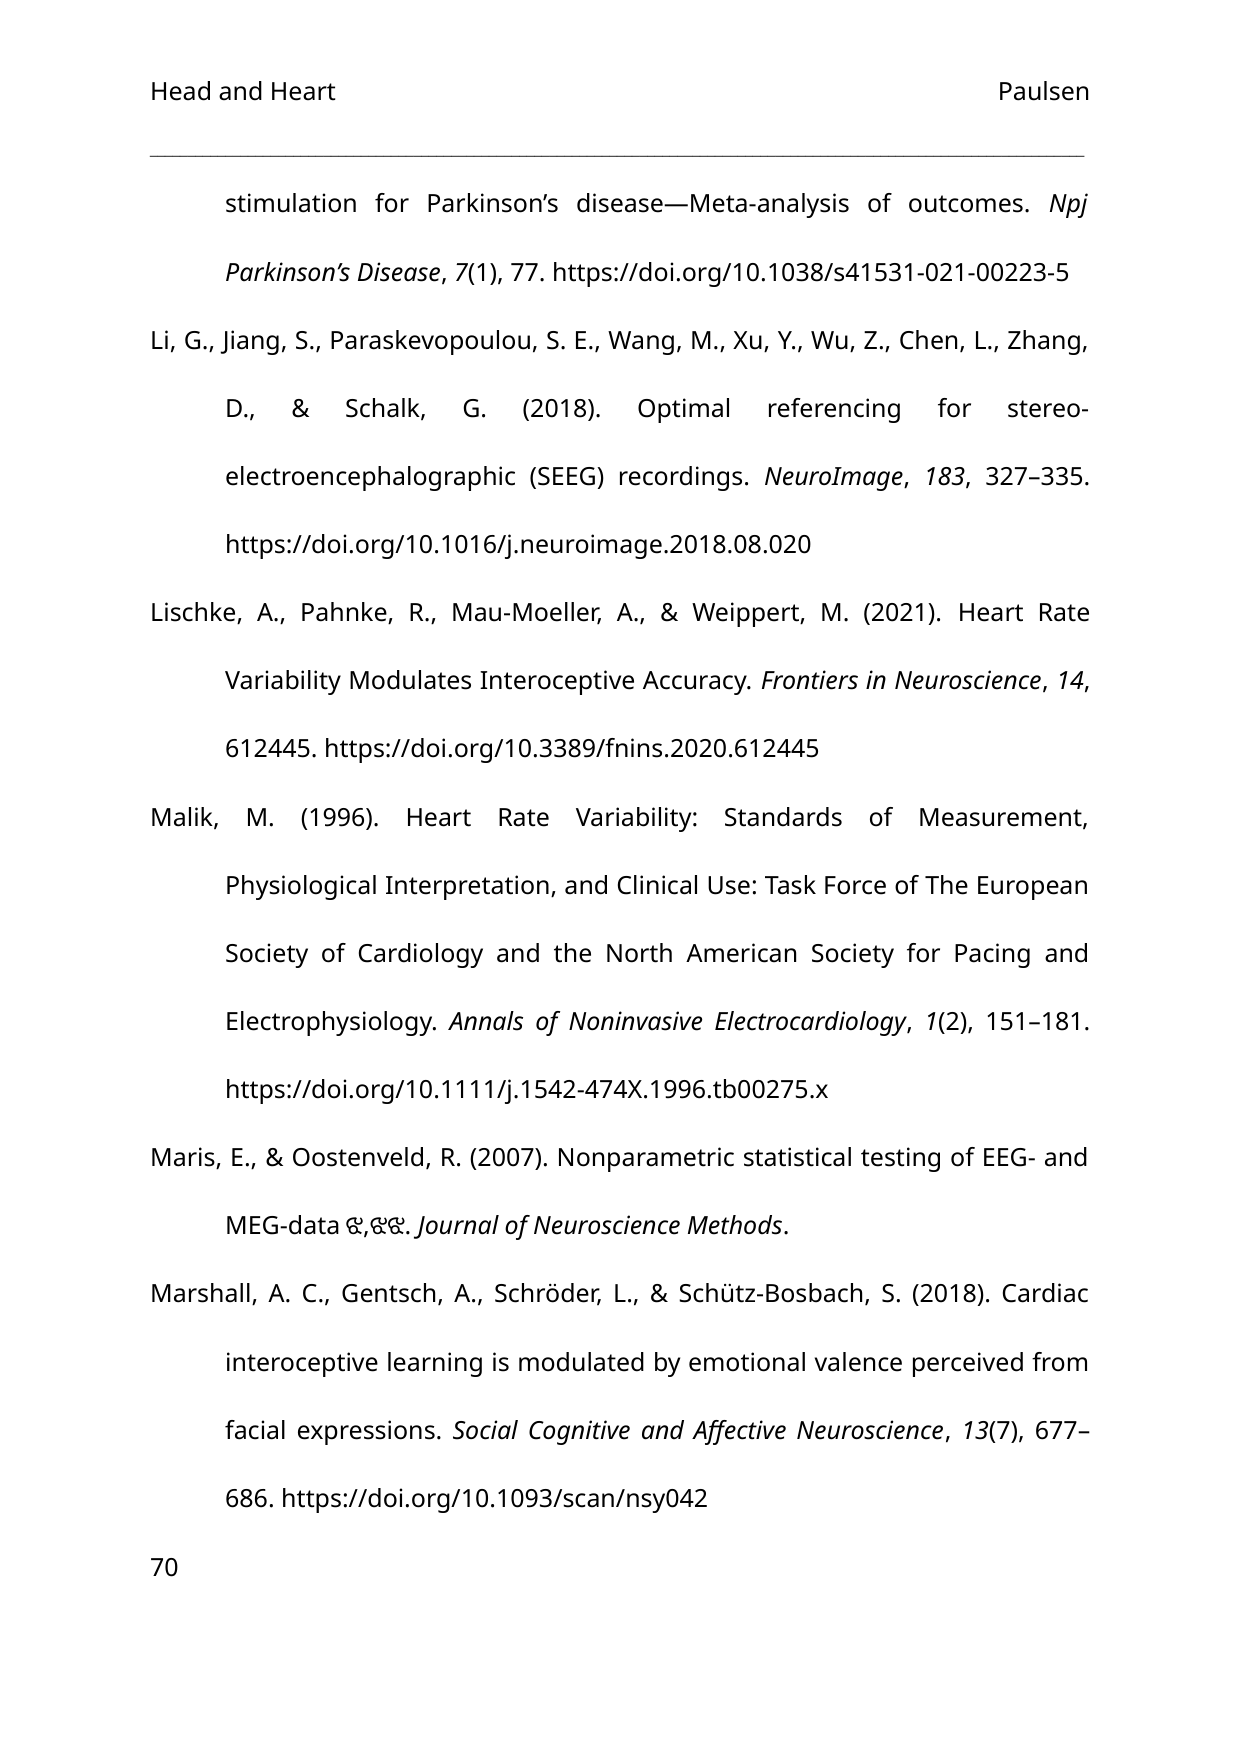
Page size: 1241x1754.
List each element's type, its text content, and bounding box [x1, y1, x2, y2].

text Marshall, A. C., Gentsch, A., Schröder, L., & Schütz-Bosbach, S. (2018). Cardiac interoceptive learning is modulated by emotional valence perceived from facial expressions. Social Cognitive and Affective Neuroscience, 13(7), 677–686. https://doi.org/10.1093/scan/nsy042 [150, 1276, 1090, 1514]
text Maris, E., & Oostenveld, R. (2007). Nonparametric statistical testing of EEG- and MEG-dataଝ,ଝଝ. Journal of Neuroscience Methods. [150, 1140, 1090, 1242]
text Lischke, A., Pahnke, R., Mau-Moeller, A., & Weippert, M. (2021). Heart Rate Variability Modulates Interoceptive Accuracy. Frontiers in Neuroscience, 14, 612445. https://doi.org/10.3389/fnins.2020.612445 [150, 595, 1090, 765]
text Malik, M. (1996). Heart Rate Variability: Standards of Measurement, Physiological Interpretation, and Clinical Use: Task Force of The European Society of Cardiology and the North American Society for Pacing and Electrophysiology. Annals of Noninvasive Electrocardiology, 1(2), 151–181. https://doi.org/10.1111/j.1542-474X.1996.tb00275.x [150, 799, 1090, 1106]
text Li, G., Jiang, S., Paraskevopoulou, S. E., Wang, M., Xu, Y., Wu, Z., Chen, L., Zhang, D., & Schalk, G. (2018). Optimal referencing for stereo-electroencephalographic (SEEG) recordings. NeuroImage, 183, 327–335. https://doi.org/10.1016/j.neuroimage.2018.08.020 [150, 322, 1090, 561]
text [150, 186, 1090, 288]
